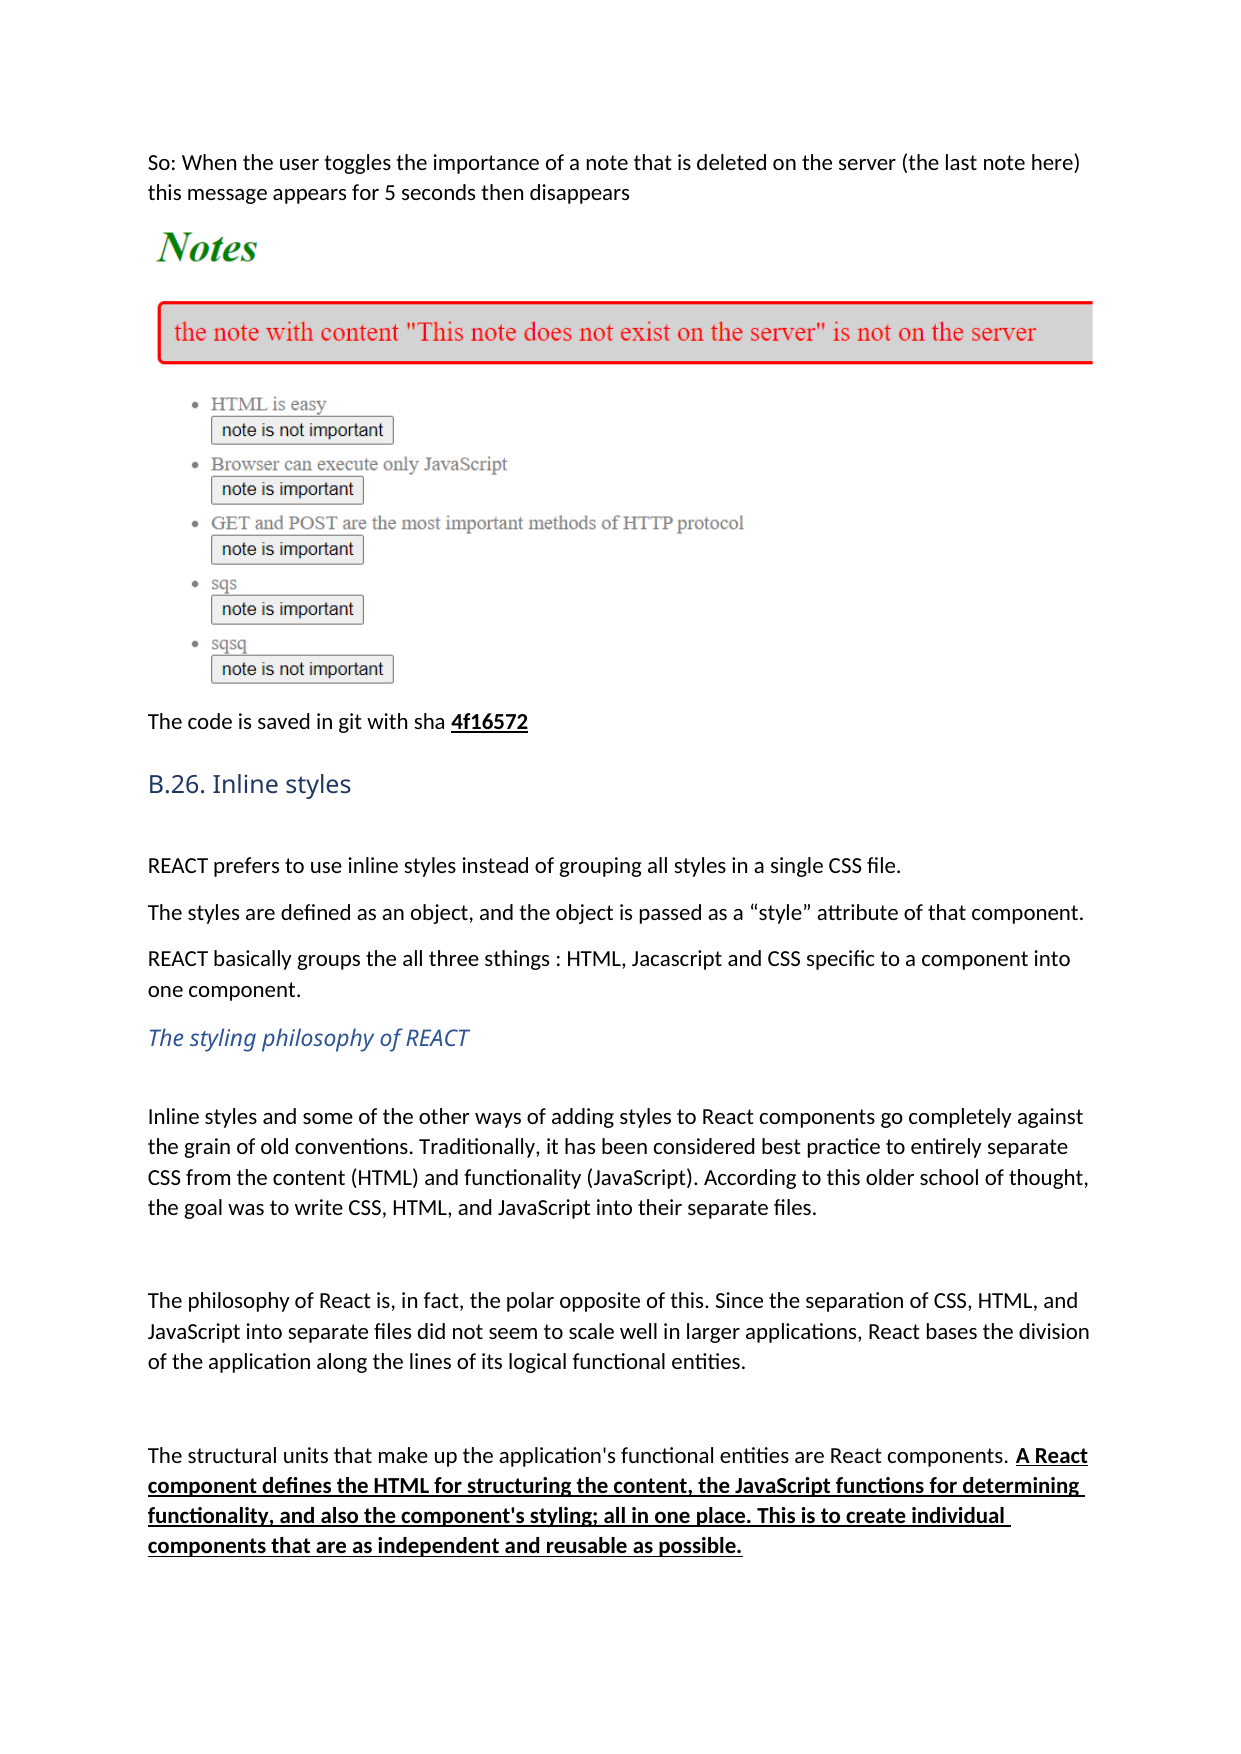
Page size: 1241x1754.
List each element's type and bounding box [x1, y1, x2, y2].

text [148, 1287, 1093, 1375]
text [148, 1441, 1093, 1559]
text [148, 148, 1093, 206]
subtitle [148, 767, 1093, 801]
picture [147, 224, 1093, 689]
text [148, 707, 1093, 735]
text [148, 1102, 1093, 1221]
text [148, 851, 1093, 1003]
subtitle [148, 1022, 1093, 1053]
